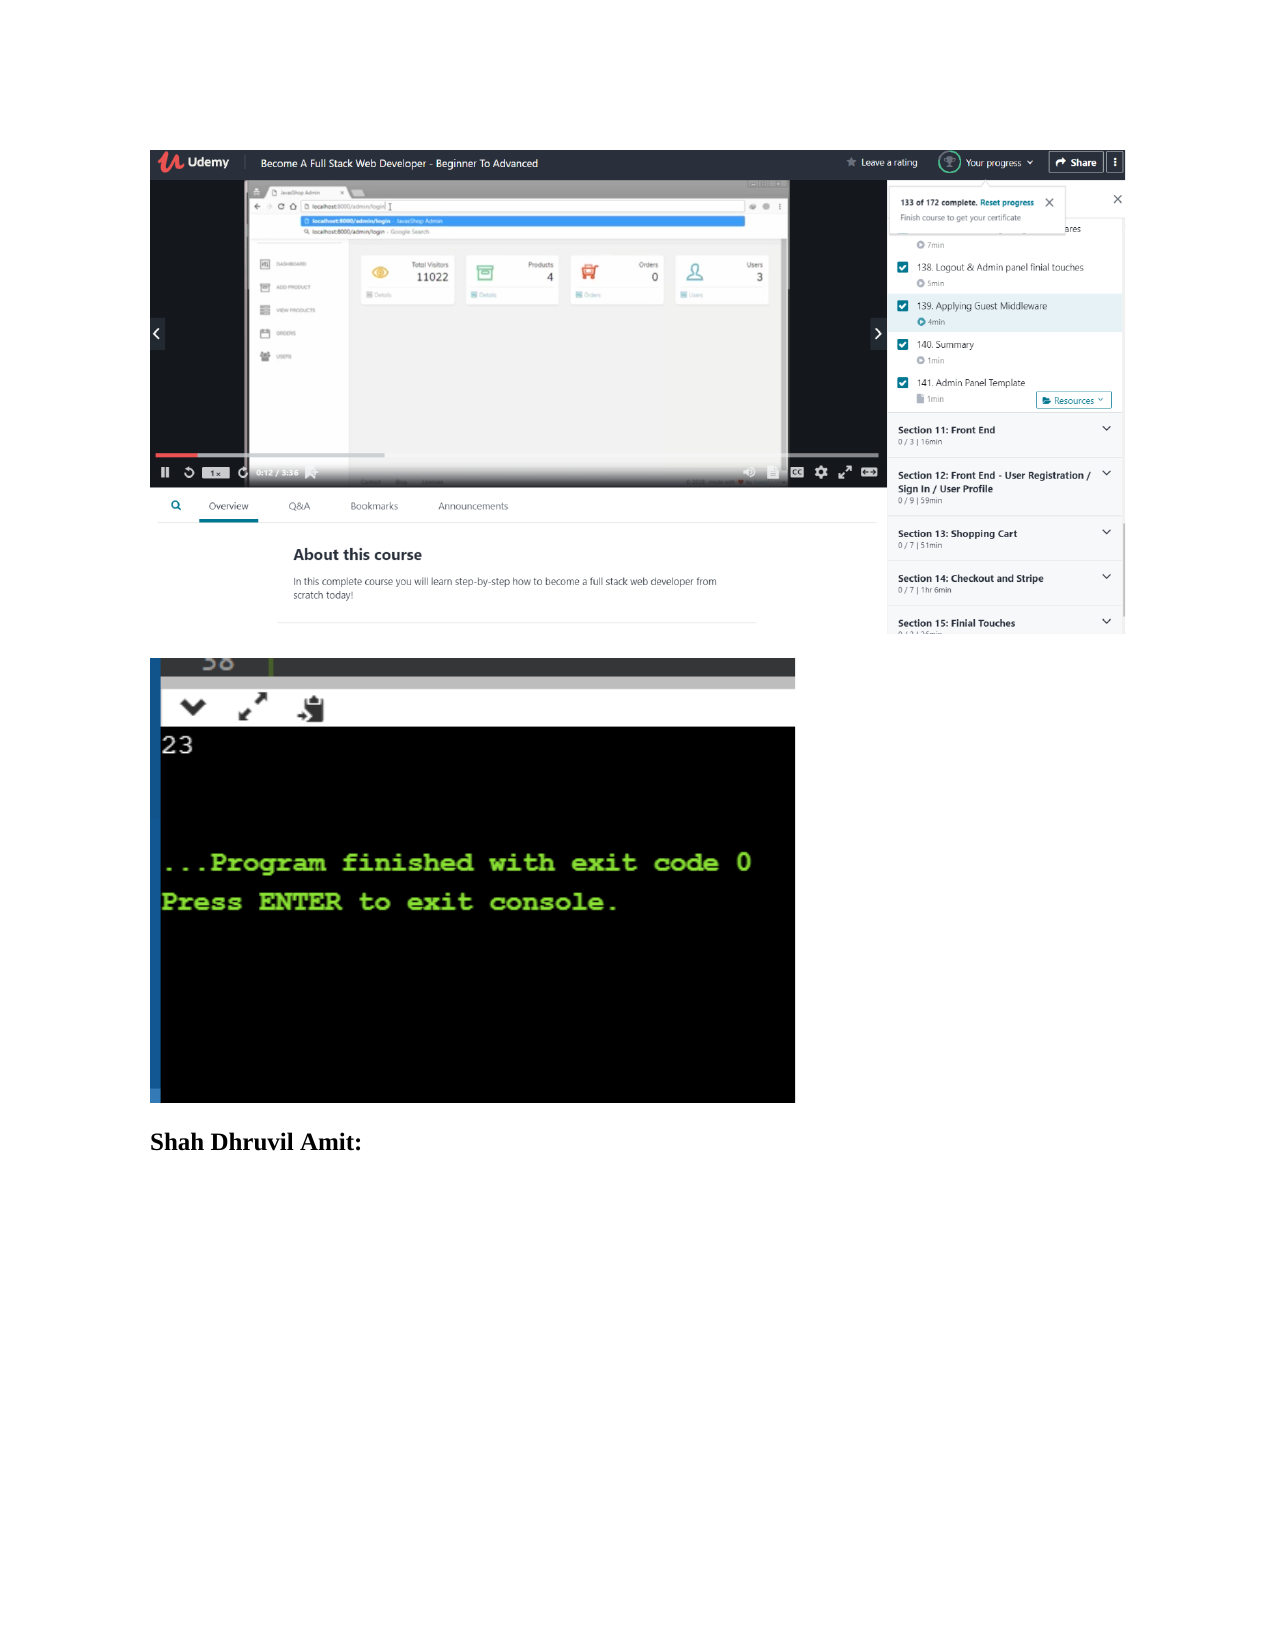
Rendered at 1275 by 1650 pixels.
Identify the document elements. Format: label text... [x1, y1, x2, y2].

text Shah Dhruvil Amit: [150, 1127, 1125, 1156]
picture [150, 150, 1125, 634]
picture [150, 658, 796, 1103]
